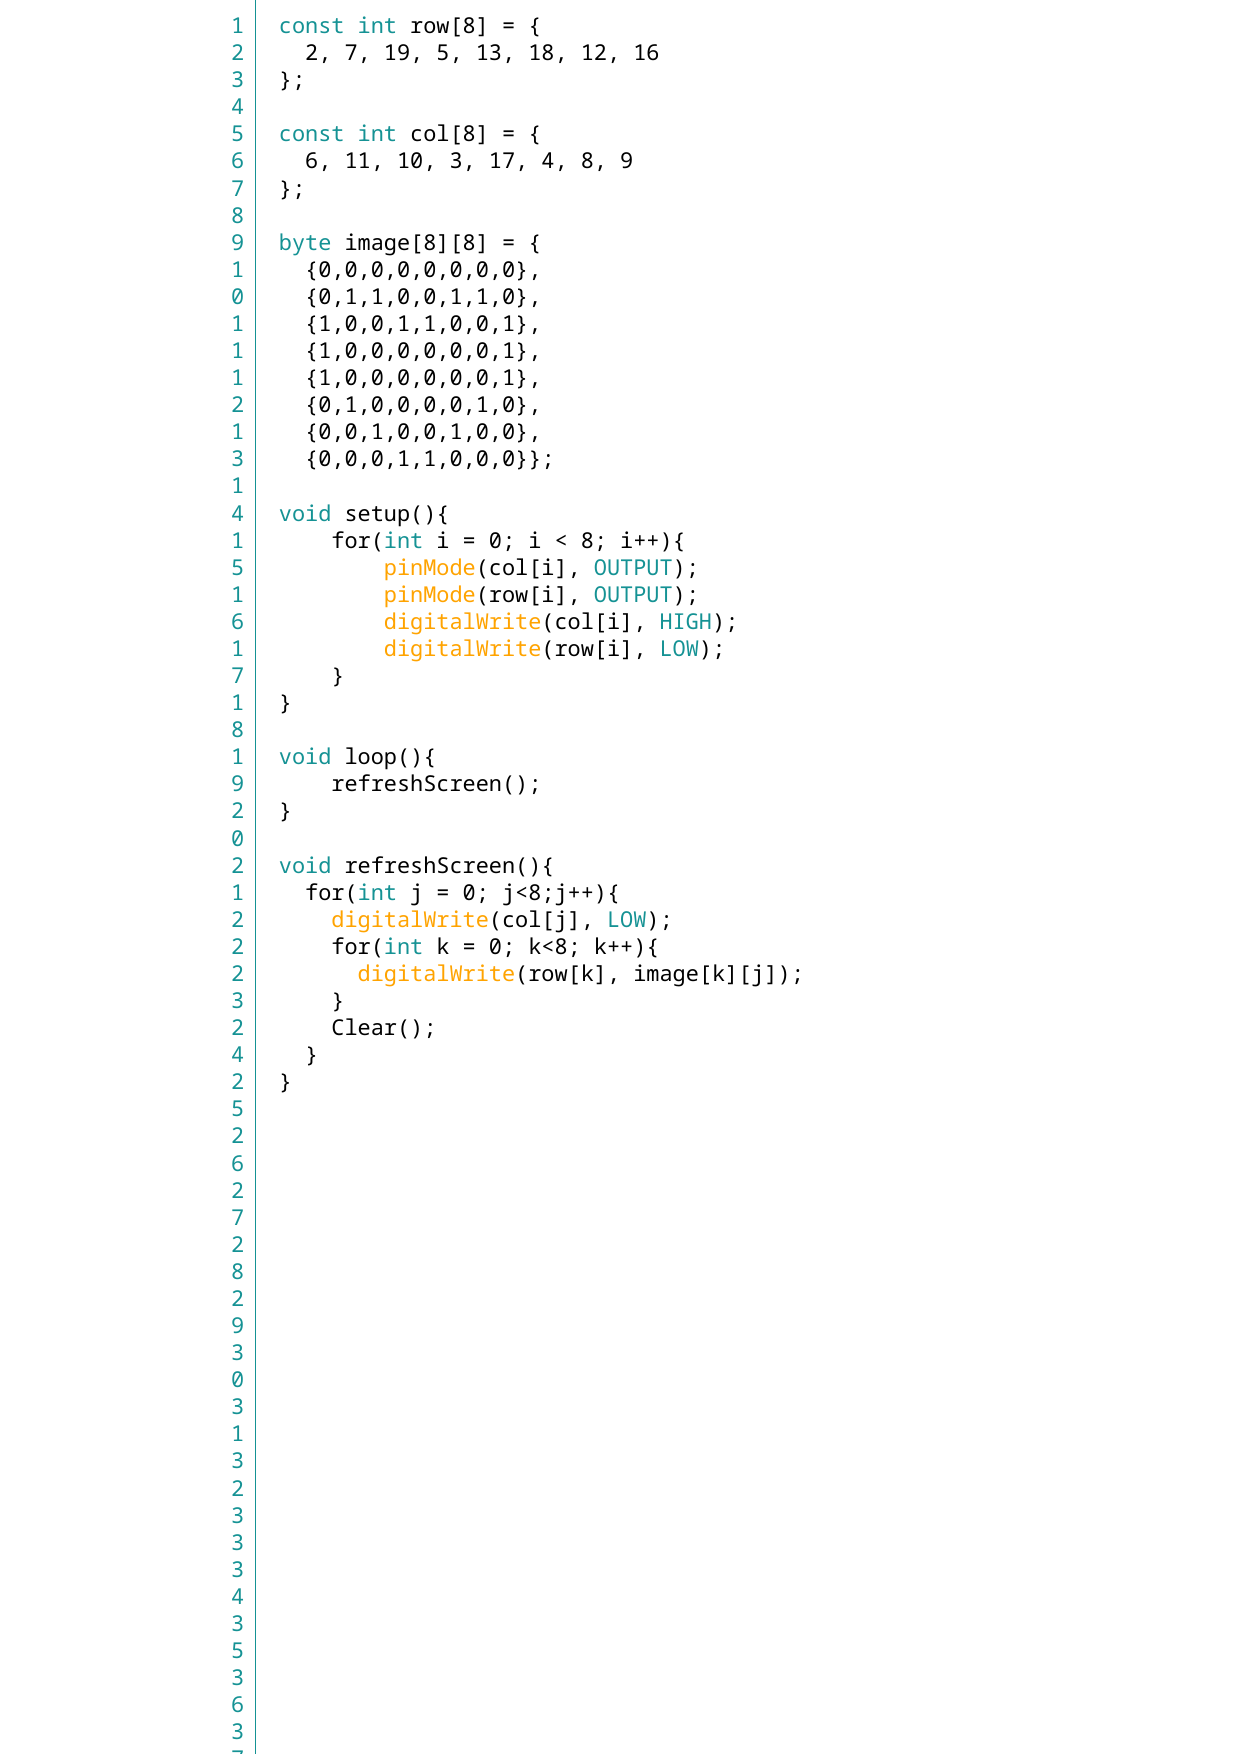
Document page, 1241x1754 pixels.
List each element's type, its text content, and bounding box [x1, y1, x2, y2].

table_header 1 2 3 4 5 6 7 8 9 10 11 12 13 14 15 16 17 18 19 20 21 22 23 24 25 26 27 28 29 30 31 32 33 34 35 36 37 38 39 40 [209, 0, 255, 1754]
table_header const int row[8] = { 2, 7, 19, 5, 13, 18, 12, 16 }; const int col[8] = { 6, 11, 10, 3, 17, 4, 8, 9 }; byte image[8][8] = { {0,0,0,0,0,0,0,0}, {0,1,1,0,0,1,1,0}, {1,0,0,1,1,0,0,1}, {1,0,0,0,0,0,0,1}, {1,0,0,0,0,0,0,1}, {0,1,0,0,0,0,1,0}, {0,0,1,0,0,1,0,0}, {0,0,0,1,1,0,0,0}}; void setup(){ for(int i = 0; i < 8; i++){ pinMode(col[i], OUTPUT); pinMode(row[i], OUTPUT); digitalWrite(col[i], HIGH); digitalWrite(row[i], LOW); } } void loop(){ refreshScreen(); } void refreshScreen(){ for(int j = 0; j<8;j++){ digitalWrite(col[j], LOW); for(int k = 0; k<8; k++){ digitalWrite(row[k], image[k][j]); } Clear(); } } [256, 0, 1060, 1754]
